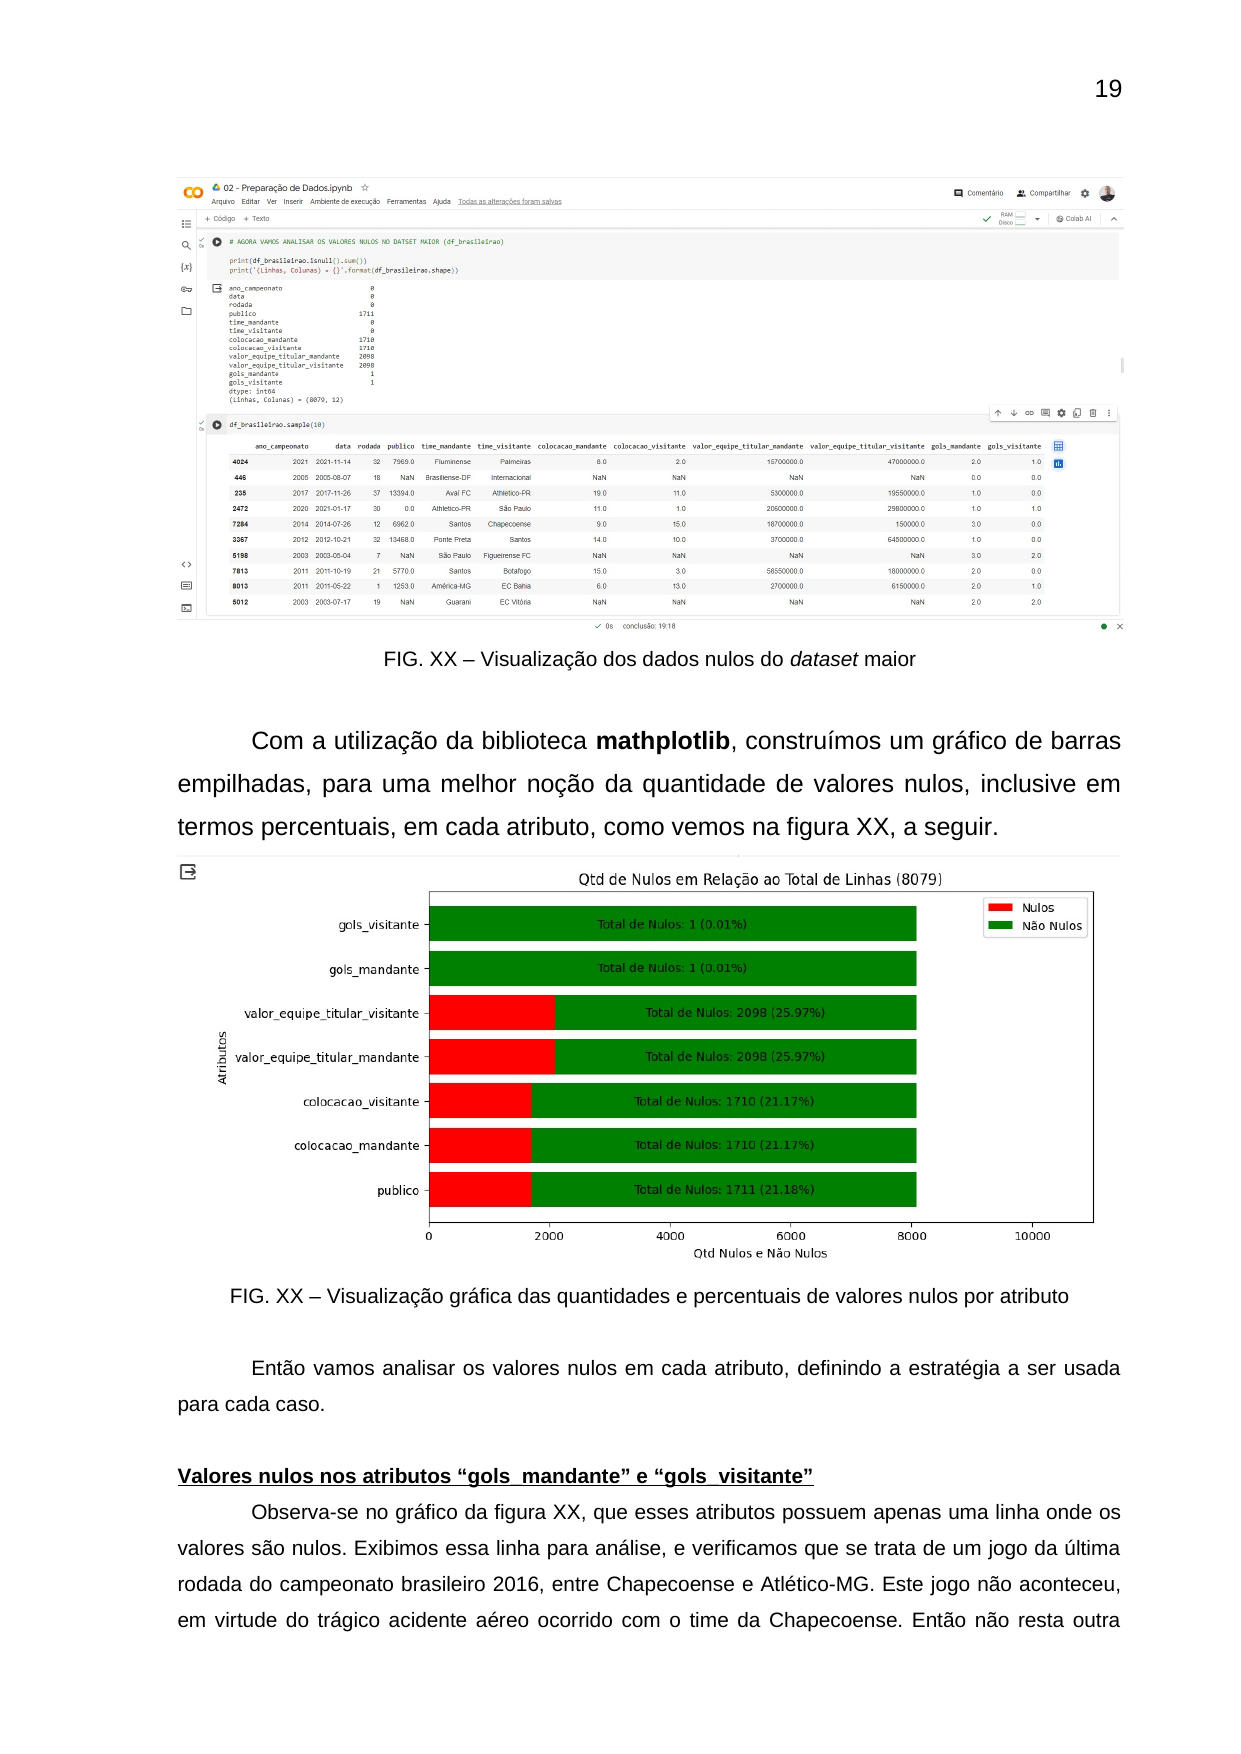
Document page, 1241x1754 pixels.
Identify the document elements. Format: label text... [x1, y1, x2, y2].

text Então vamos analisar os valores nulos em cada atributo, definindo a estratégia a ser usada para cada caso. [177, 1356, 1122, 1416]
picture [177, 177, 1124, 633]
text Valores nulos nos atributos “gols_mandante” e “gols_visitante” [177, 1464, 1122, 1488]
text Com a utilização da biblioteca mathplotlib, construímos um gráfico de barras empilhadas, para uma melhor noção da quantidade de valores nulos, inclusive em termos percentuais, em cada atributo, como vemos na figura XX, a seguir. [177, 726, 1122, 841]
text FIG. XX – Visualização dos dados nulos do dataset maior [177, 647, 1122, 671]
text FIG. XX – Visualização gráfica das quantidades e percentuais de valores nulos por atributo [177, 1284, 1122, 1308]
picture [177, 855, 1121, 1270]
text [177, 1500, 1122, 1632]
